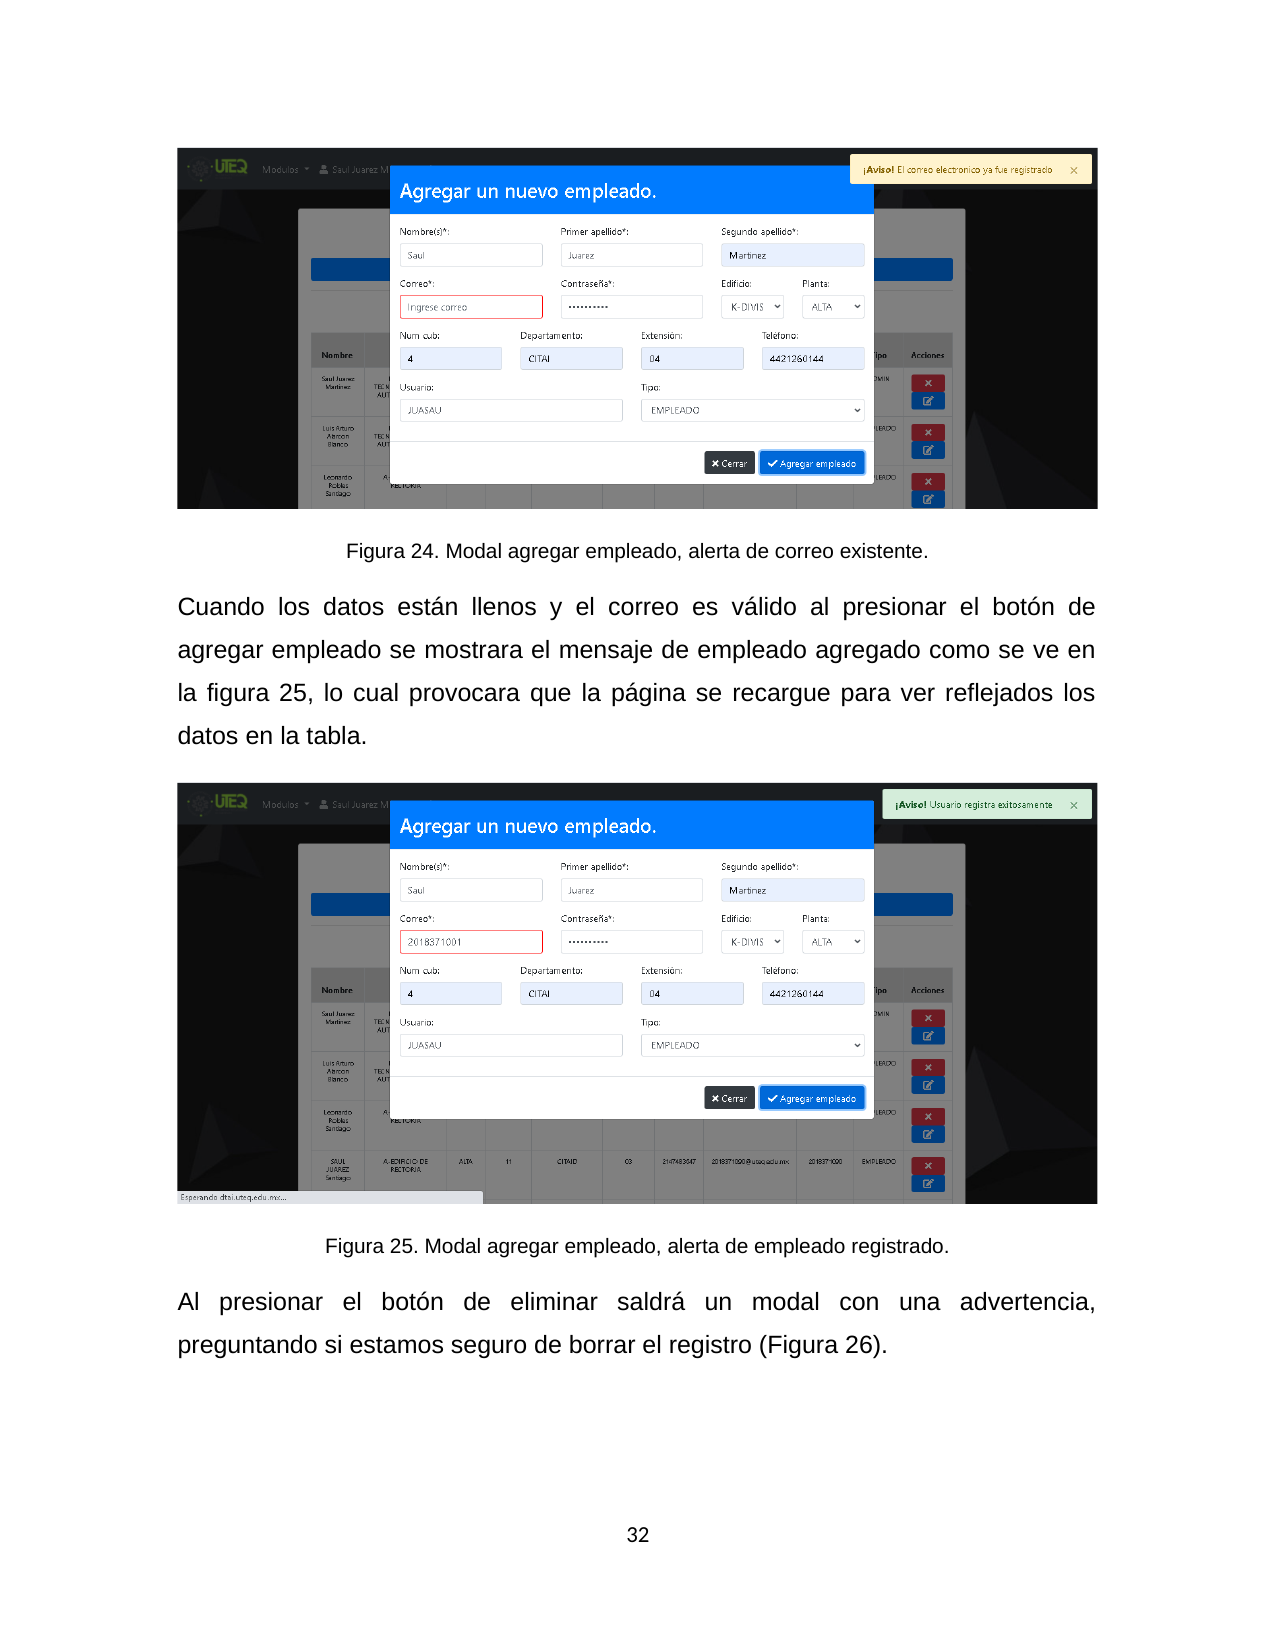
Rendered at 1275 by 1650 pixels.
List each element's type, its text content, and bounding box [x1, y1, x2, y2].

picture [177, 147, 1098, 509]
text Figura 24. Modal agregar empleado, alerta de correo existente. [177, 539, 1098, 563]
text Al presionar el botón de eliminar saldrá un modal con una advertencia, preguntando si estamos seguro de borrar el registro (Figura 26). [177, 1287, 1098, 1359]
text Cuando los datos están llenos y el correo es válido al presionar el botón de agregar empleado se mostrara el mensaje de empleado agregado como se ve en la figura 25, lo cual provocara que la página se recargue para ver reflejados los datos en la tabla. [177, 592, 1098, 750]
picture [177, 780, 1098, 1204]
text Figura 25. Modal agregar empleado, alerta de empleado registrado. [177, 1234, 1098, 1258]
